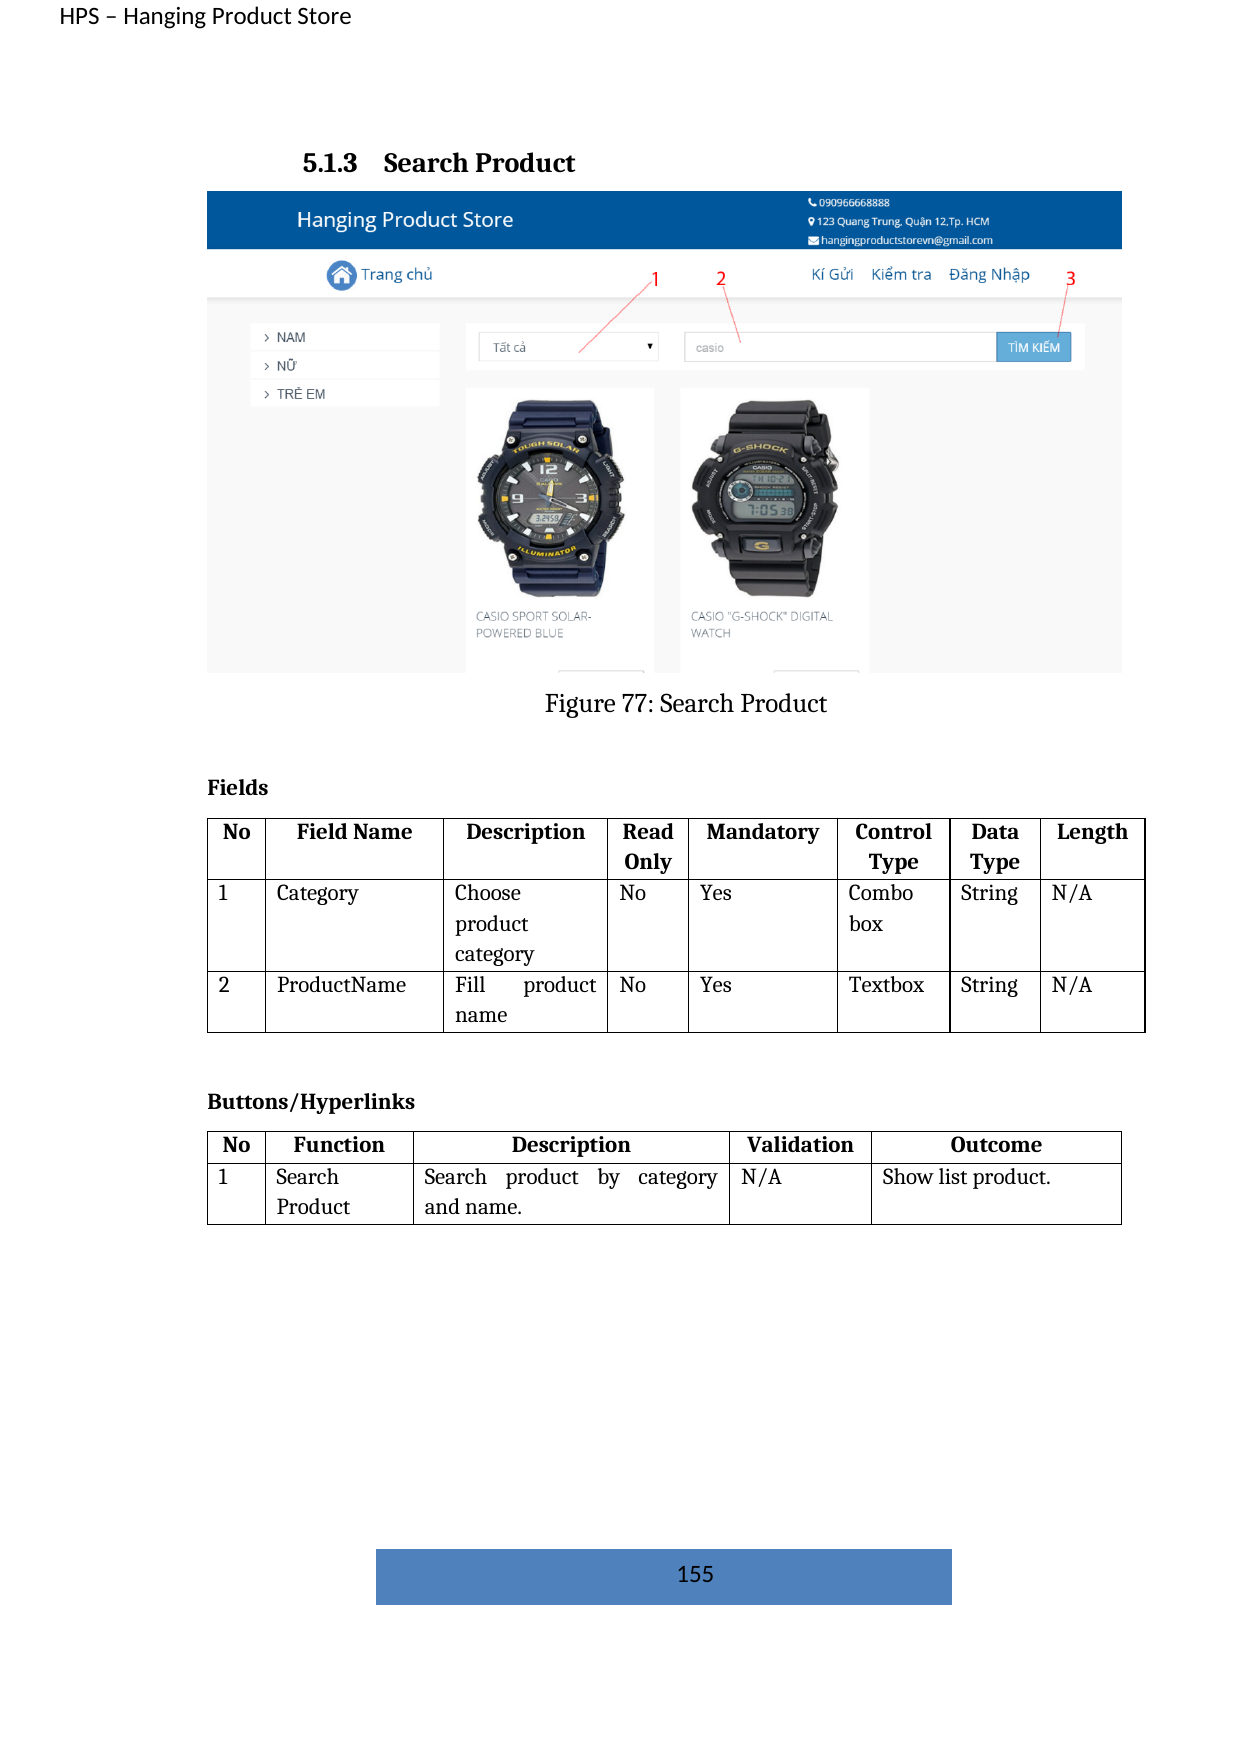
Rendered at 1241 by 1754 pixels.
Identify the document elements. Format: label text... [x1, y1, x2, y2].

table_header Control Type [838, 819, 949, 879]
table_cell N/A [1041, 972, 1144, 1032]
table_cell 1 [208, 880, 265, 971]
table_cell ProductName [266, 972, 443, 1032]
table_header No [208, 1132, 265, 1162]
table_header Length [1041, 819, 1144, 879]
table_cell No [608, 972, 688, 1032]
table_cell Combo box [838, 880, 949, 971]
subtitle Search Product [303, 147, 1122, 179]
table_cell Fill product name [444, 972, 607, 1032]
table_cell String [951, 880, 1040, 971]
table_cell Textbox [838, 972, 949, 1032]
table_cell Yes [689, 972, 837, 1032]
table_cell Search product by category and name. [414, 1164, 729, 1224]
table_header No [208, 819, 265, 879]
table_cell 1 [208, 1164, 265, 1224]
table_header Description [414, 1132, 729, 1162]
table_header Mandatory [689, 819, 837, 879]
table_header Description [444, 819, 607, 879]
table_cell N/A [1041, 880, 1144, 971]
table_cell N/A [730, 1164, 871, 1224]
table_cell String [951, 972, 1040, 1032]
text Fields [207, 775, 1122, 801]
table_header Outcome [872, 1132, 1121, 1162]
table_header Validation [730, 1132, 871, 1162]
table_header Read Only [608, 819, 688, 879]
table_cell No [608, 880, 688, 971]
picture [207, 191, 1122, 673]
table_cell Yes [689, 880, 837, 971]
table_cell Choose product category [444, 880, 607, 971]
table_cell Search Product [266, 1164, 413, 1224]
table_cell 2 [208, 972, 265, 1032]
text Buttons/Hyperlinks [207, 1088, 1122, 1115]
table_header Function [266, 1132, 413, 1162]
table_cell Show list product. [872, 1164, 1121, 1224]
table_header Field Name [266, 819, 443, 879]
table_header Data Type [951, 819, 1040, 879]
table_cell Category [266, 880, 443, 971]
